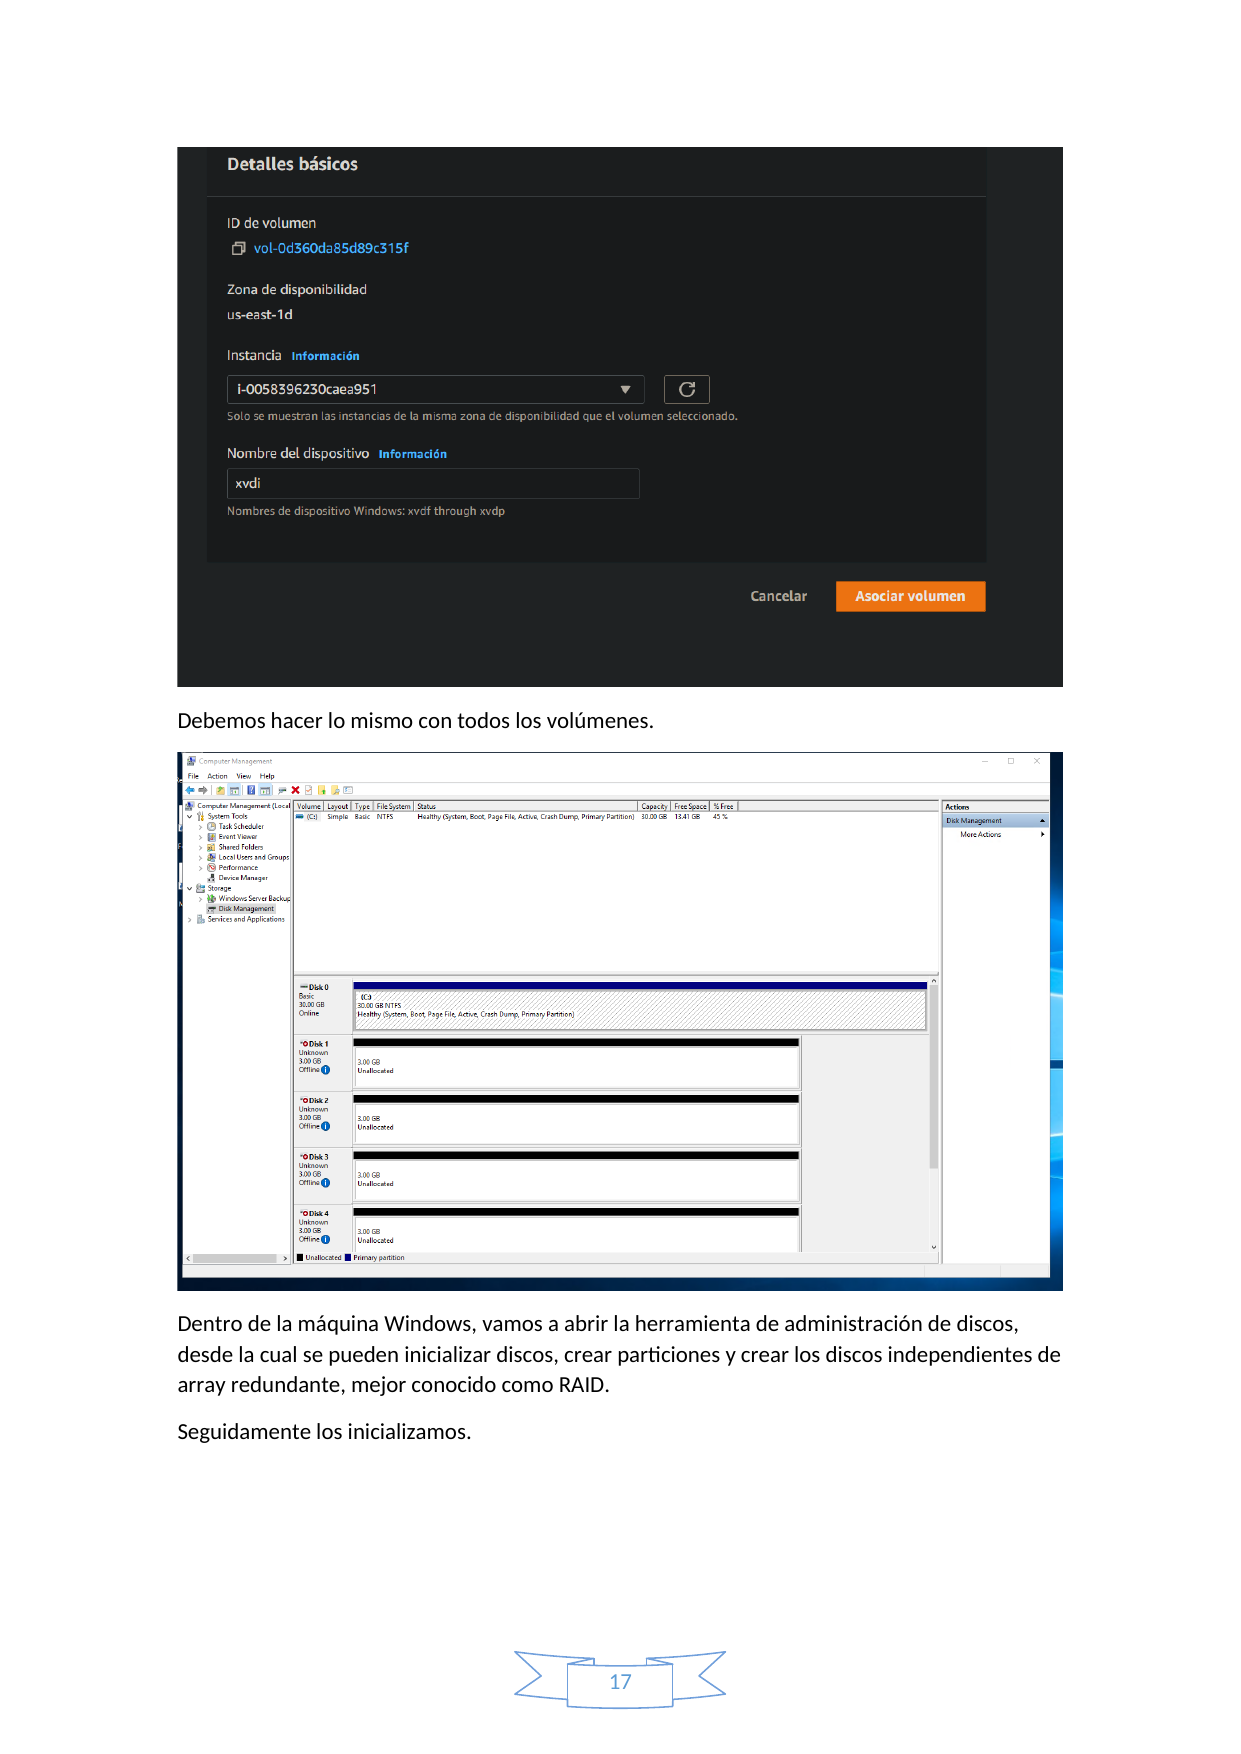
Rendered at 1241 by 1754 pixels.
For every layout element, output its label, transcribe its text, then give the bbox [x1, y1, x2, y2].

text Debemos hacer lo mismo con todos los volúmenes. [177, 706, 1063, 734]
text Seguidamente los inicializamos. [177, 1417, 1063, 1445]
picture [177, 147, 1063, 687]
picture [177, 752, 1063, 1291]
text Dentro de la máquina Windows, vamos a abrir la herramienta de administración de discos, desde la cual se pueden inicializar discos, crear particiones y crear los discos independientes de array redundante, mejor conocido como RAID. [177, 1309, 1063, 1398]
